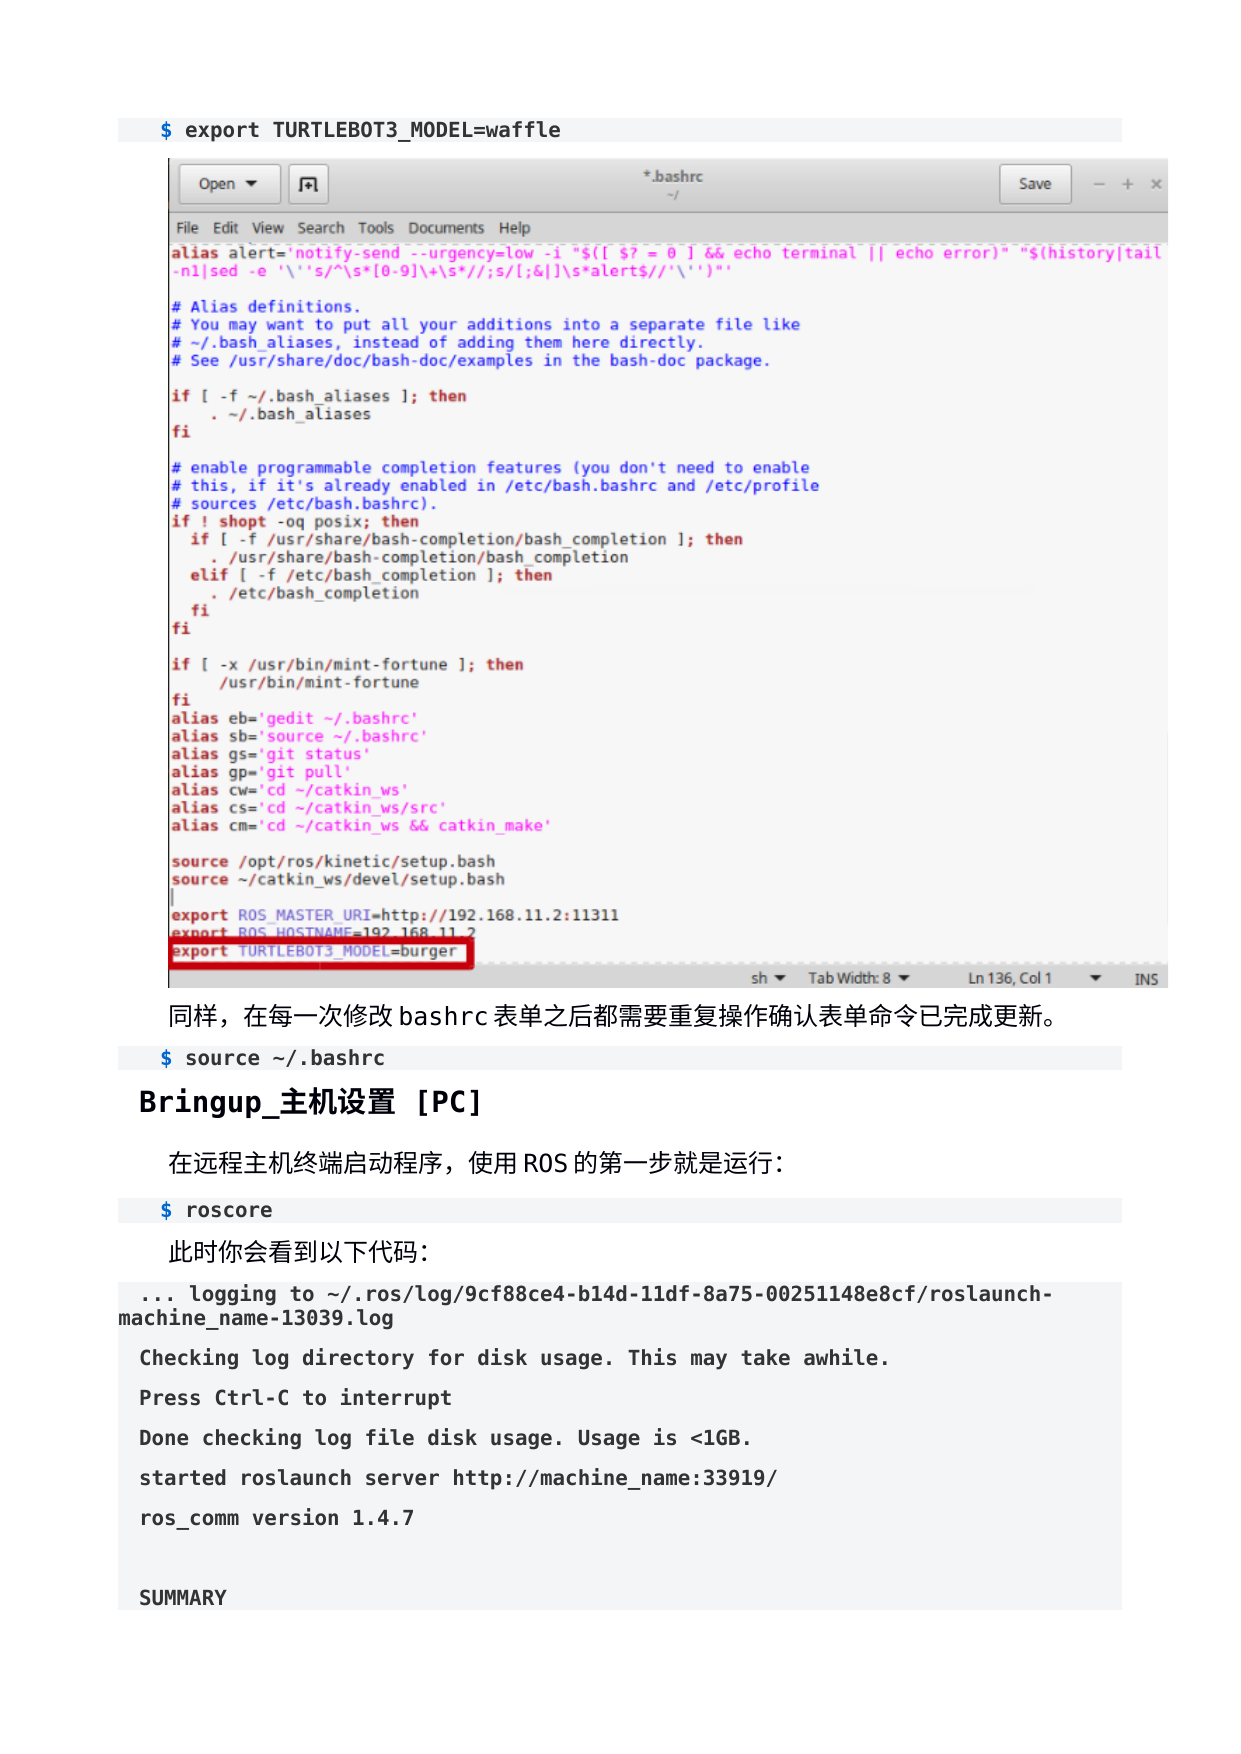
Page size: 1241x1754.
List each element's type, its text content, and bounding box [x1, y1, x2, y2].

text 同样，在每一次修改bashrc表单之后都需要重复操作确认表单命令已完成更新。 [118, 1002, 1122, 1031]
text Done checking log file disk usage. Usage is <1GB. [118, 1426, 1122, 1450]
text Press Ctrl-C to interrupt [118, 1386, 1122, 1410]
text $ roscore [118, 1198, 1122, 1223]
text $ export TURTLEBOT3_MODEL=waffle [118, 118, 1122, 142]
text ros_comm version 1.4.7 [118, 1506, 1122, 1530]
text Bringup_主机设置 [PC] [118, 1085, 1122, 1119]
text Checking log directory for disk usage. This may take awhile. [118, 1346, 1122, 1371]
picture [168, 158, 1169, 988]
text $ source ~/.bashrc [118, 1046, 1122, 1070]
text ... logging to ~/.ros/log/9cf88ce4-b14d-11df-8a75-00251148e8cf/roslaunch-machine_name-13039.log [118, 1282, 1122, 1331]
text SUMMARY [118, 1586, 1122, 1610]
text 此时你会看到以下代码： [118, 1238, 1122, 1267]
text started roslaunch server http://machine_name:33919/ [118, 1466, 1122, 1490]
text 在远程主机终端启动程序，使用ROS的第一步就是运行： [118, 1149, 1122, 1178]
